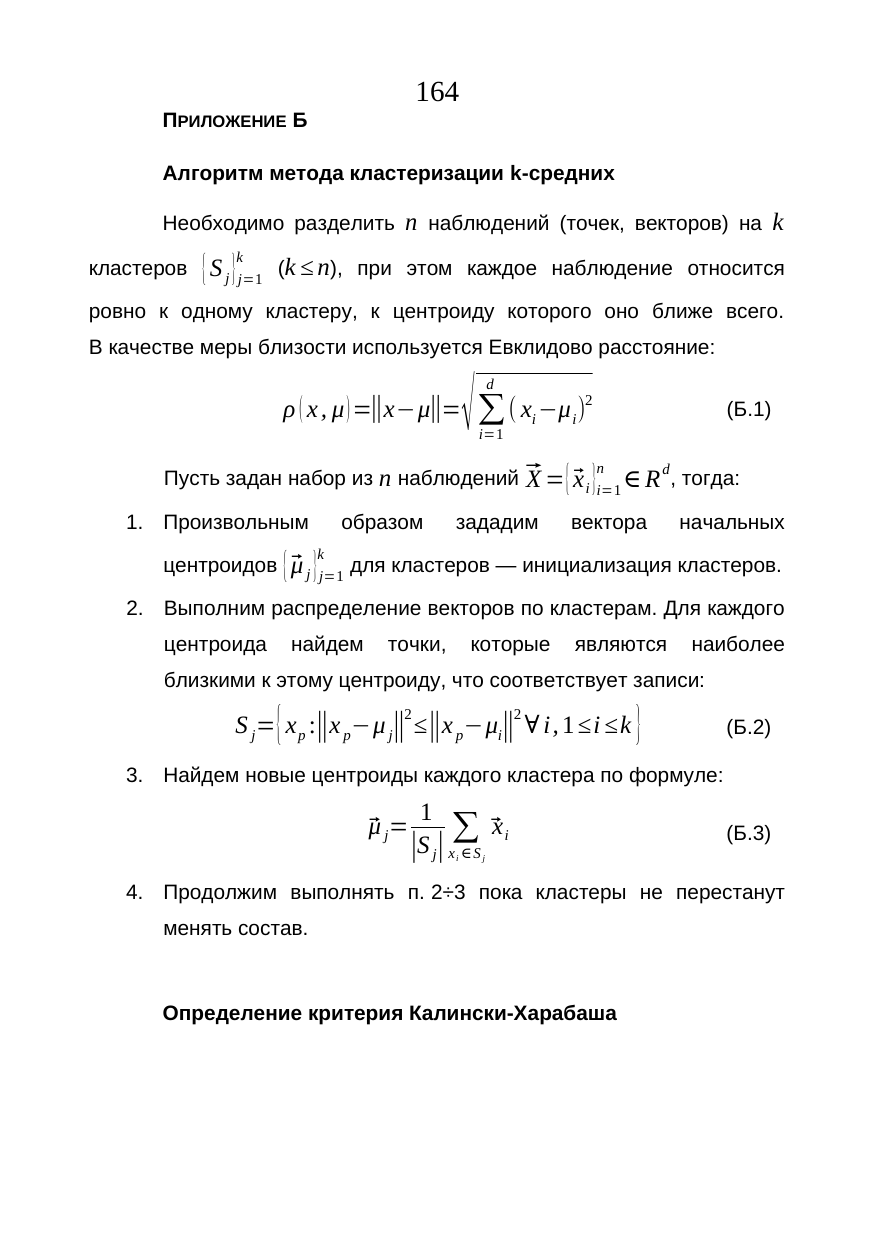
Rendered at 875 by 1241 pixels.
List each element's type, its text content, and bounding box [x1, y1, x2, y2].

text Пусть задан набор из наблюдений , тогда: [164, 459, 785, 498]
list Найдем новые центроиды каждого кластера по формуле: [126, 763, 785, 787]
text Алгоритм метода кластеризации k-средних [162, 161, 785, 184]
table_header (Б.1) [712, 371, 785, 459]
subtitle Приложение Б [162, 107, 662, 131]
text Определение критерия Калински-Харабаша [162, 1000, 785, 1024]
table_header [89, 371, 712, 459]
text Необходимо разделить наблюдений (точек, векторов) на кластеров (), при этом каждое наблюдение относится ровно к одному кластеру, к центроиду которого оно ближе всего. В качестве меры близости используется Евклидово расстояние: [89, 209, 785, 359]
table_header (Б.3) [712, 799, 785, 880]
table_header [89, 799, 712, 880]
table_header [89, 704, 712, 763]
list Выполним распределение векторов по кластерам. Для каждого центроида найдем точки, которые являются наиболее близкими к этому центроиду, что соответствует записи: [126, 596, 785, 692]
table_header (Б.2) [712, 704, 785, 763]
list Произвольным образом зададим вектора начальных центроидов для кластеров — инициализация кластеров. [126, 509, 785, 584]
list Продолжим выполнять п. 2÷3 пока кластеры не перестанут менять состав. [126, 880, 785, 940]
